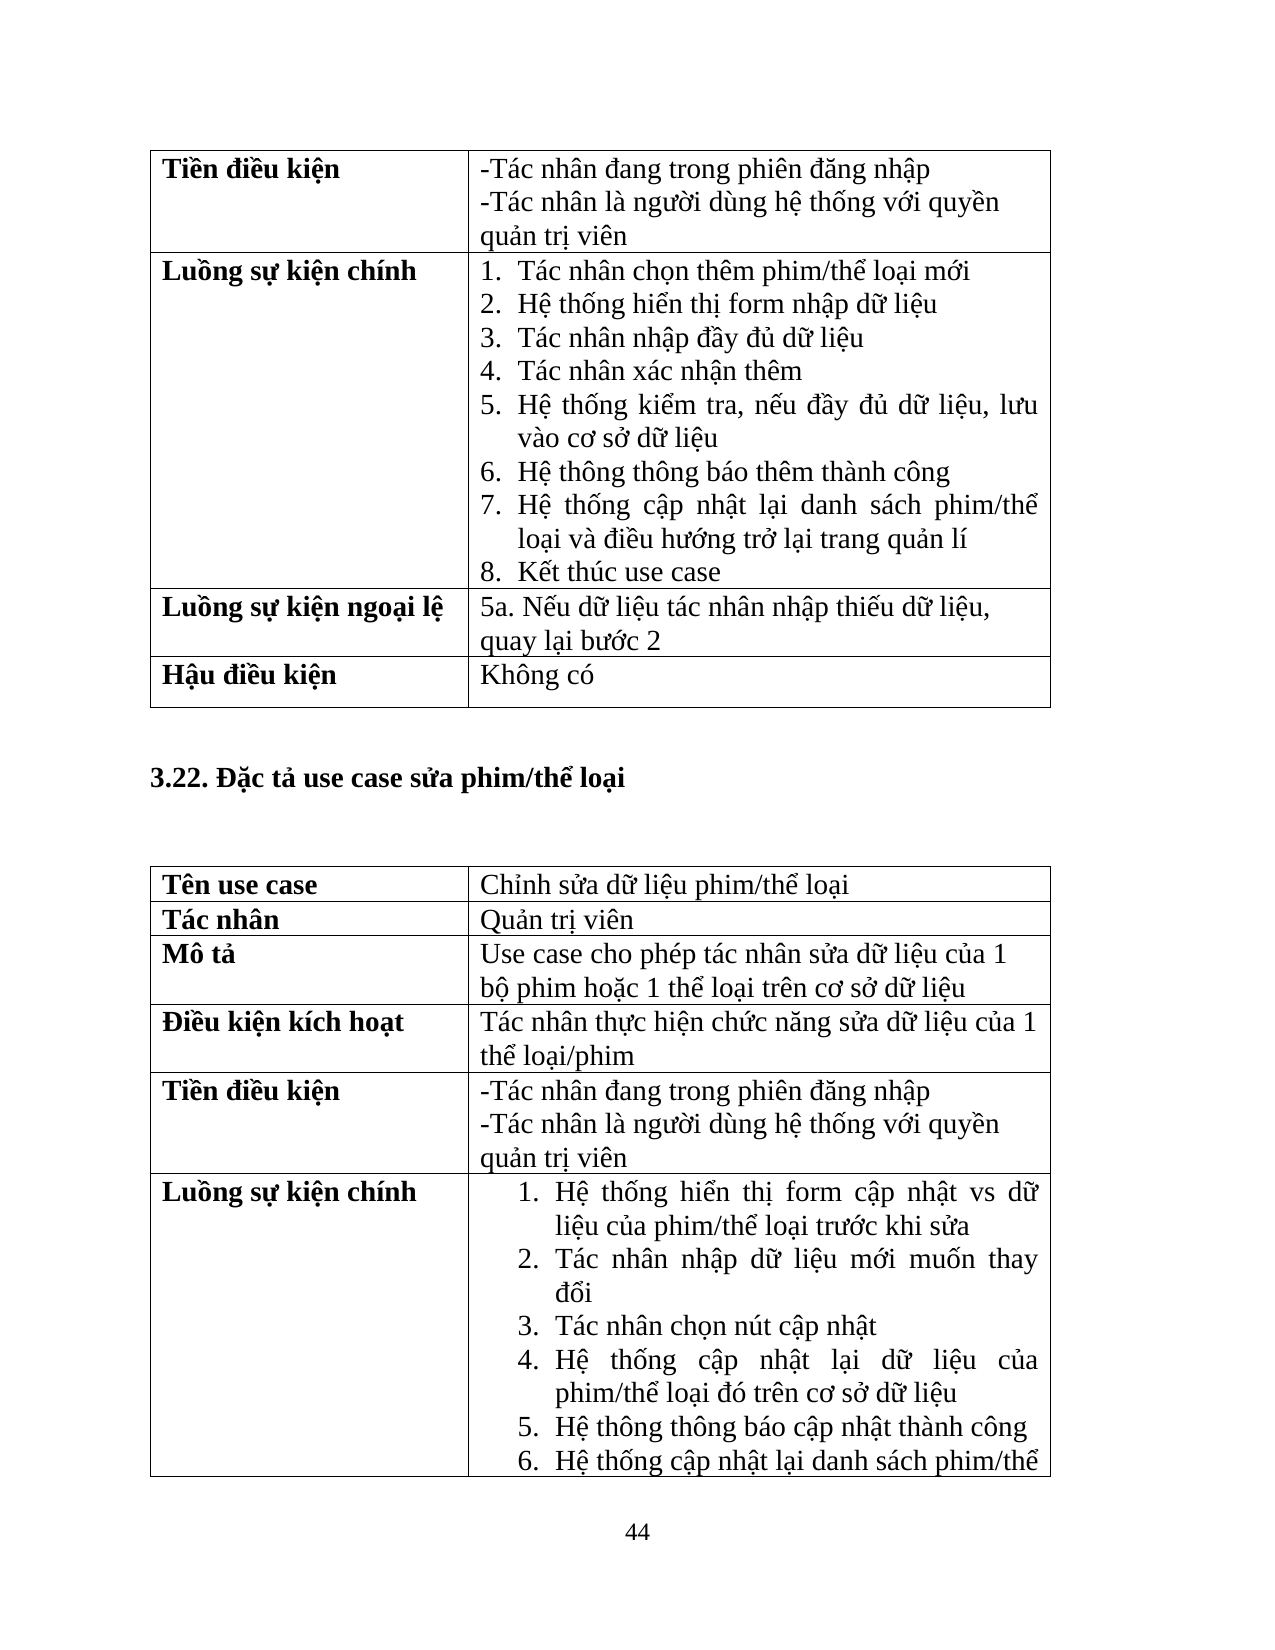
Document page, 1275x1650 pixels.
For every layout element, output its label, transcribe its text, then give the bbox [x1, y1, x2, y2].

text 3.22. Đặc tả use case sửa phim/thể loại [150, 761, 1125, 794]
table_cell Use case cho phép tác nhân sửa dữ liệu của 1 bộ phim hoặc 1 thể loại trên cơ sở dữ liệu [469, 936, 1050, 1003]
table_header Chỉnh sửa dữ liệu phim/thể loại [469, 867, 1050, 901]
table_cell Tác nhân thực hiện chức năng sửa dữ liệu của 1 thể loại/phim [469, 1005, 1050, 1072]
table_cell Luồng sự kiện chính [151, 253, 468, 588]
table_header Tên use case [151, 867, 468, 901]
table_cell Luồng sự kiện ngoại lệ [151, 589, 468, 656]
table_cell 5a. Nếu dữ liệu tác nhân nhập thiếu dữ liệu, quay lại bước 2 [469, 589, 1050, 656]
table_cell Quản trị viên [469, 902, 1050, 935]
table_cell Tiền điều kiện [151, 1073, 468, 1173]
table_cell Tác nhân chọn thêm phim/thể loại mới Hệ thống hiển thị form nhập dữ liệu Tác nhân nhập đầy đủ dữ liệu Tác nhân xác nhận thêm Hệ thống kiểm tra, nếu đầy đủ dữ liệu, lưu vào cơ sở dữ liệu Hệ thông thông báo thêm thành công Hệ thống cập nhật lại danh sách phim/thể loại và điều hướng trở lại trang quản lí Kết thúc use case [469, 253, 1050, 588]
table_cell Điều kiện kích hoạt [151, 1005, 468, 1072]
table_cell -Tác nhân đang trong phiên đăng nhập -Tác nhân là người dùng hệ thống với quyền quản trị viên [469, 151, 1050, 252]
table_cell Mô tả [151, 936, 468, 1003]
table_cell Tiền điều kiện [151, 151, 468, 252]
table_cell Tác nhân [151, 902, 468, 935]
table_cell -Tác nhân đang trong phiên đăng nhập -Tác nhân là người dùng hệ thống với quyền quản trị viên [469, 1073, 1050, 1173]
table_cell Không có [469, 657, 1050, 707]
table_cell Luồng sự kiện chính [151, 1174, 468, 1476]
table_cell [469, 1174, 1050, 1476]
table_cell Hậu điều kiện [151, 657, 468, 707]
